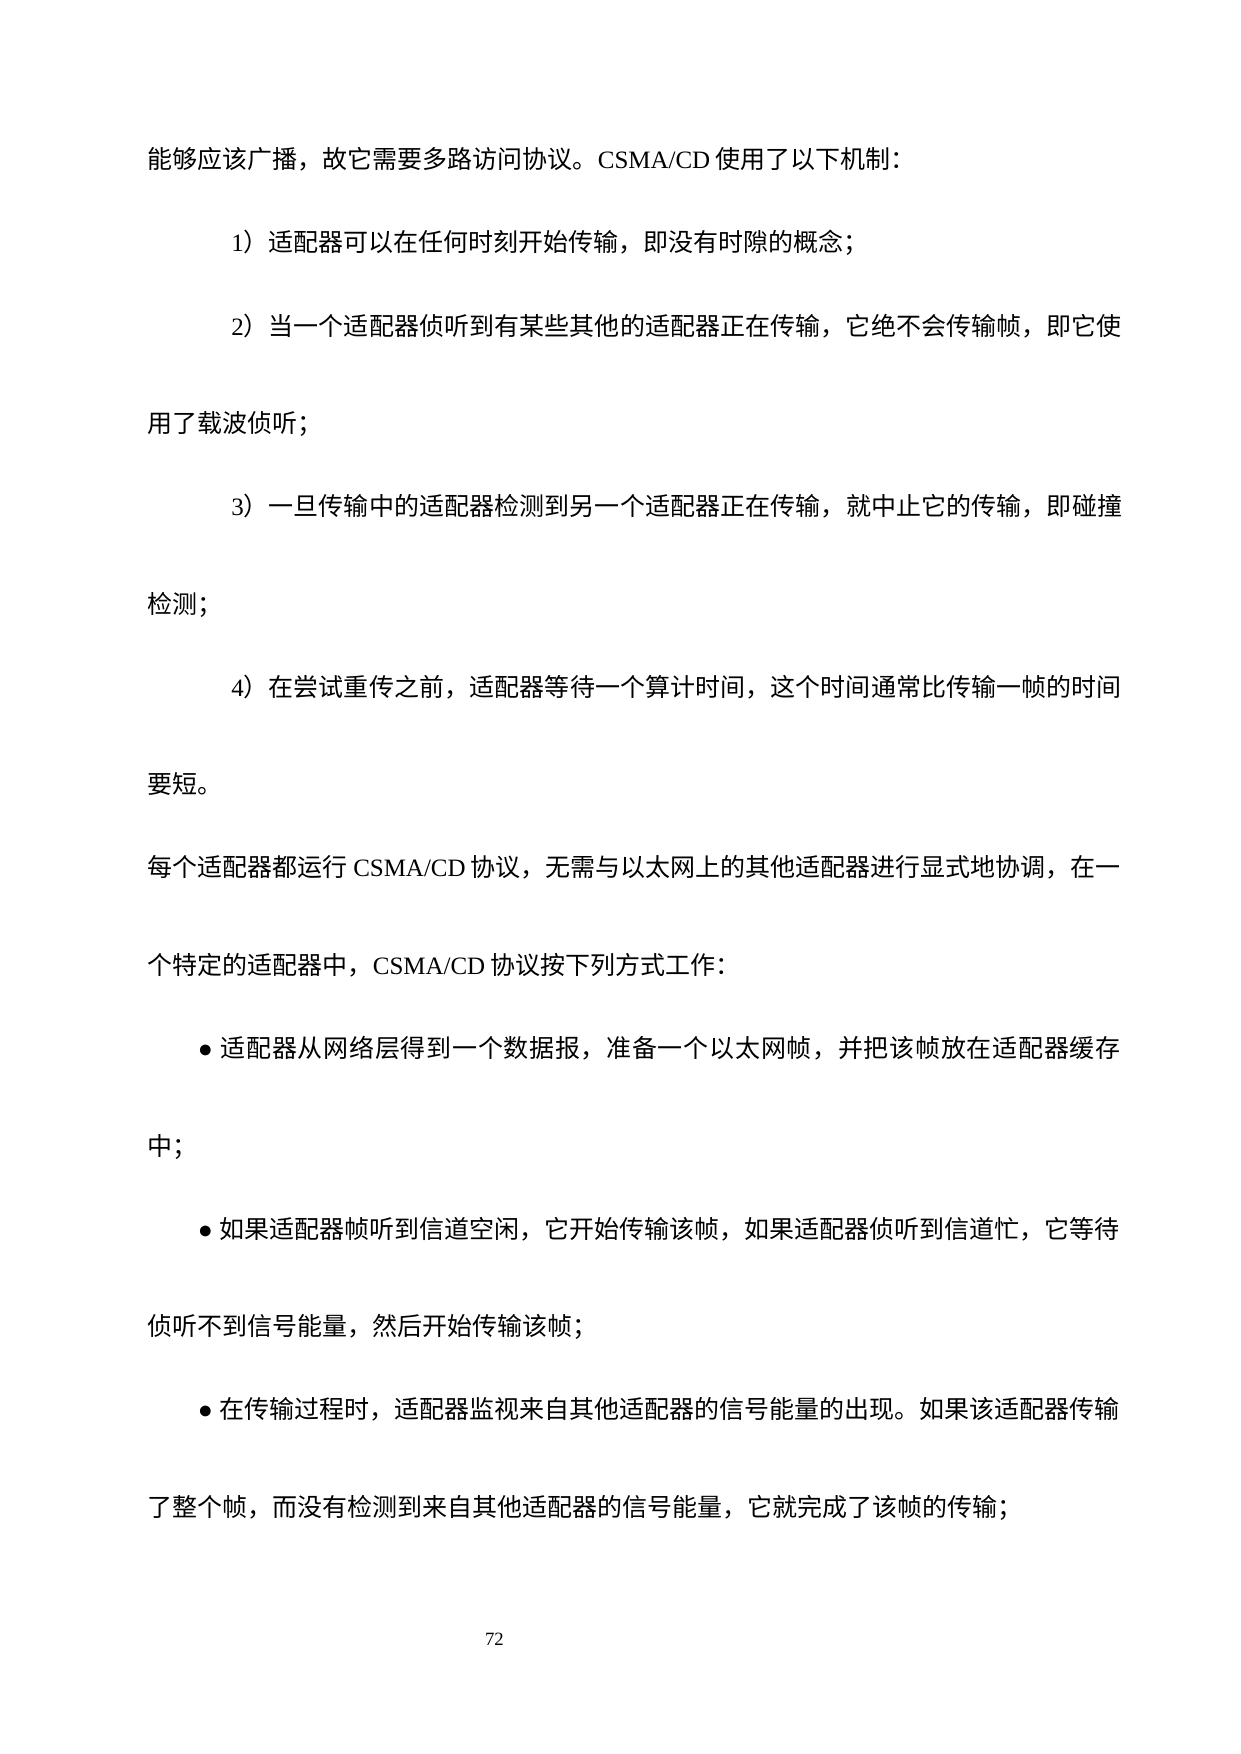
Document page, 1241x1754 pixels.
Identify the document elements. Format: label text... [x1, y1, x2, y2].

list 在尝试重传之前，适配器等待一个算计时间，这个时间通常比传输一帧的时间要短。 [148, 653, 1122, 815]
list ● 如果适配器帧听到信道空闲，它开始传输该帧，如果适配器侦听到信道忙，它等待侦听不到信号能量，然后开始传输该帧； [148, 1195, 1122, 1357]
list 每个适配器都运行CSMA/CD协议，无需与以太网上的其他适配器进行显式地协调，在一个特定的适配器中，CSMA/CD协议按下列方式工作： [148, 833, 1122, 996]
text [148, 125, 1122, 190]
list 当一个适配器侦听到有某些其他的适配器正在传输，它绝不会传输帧，即它使用了载波侦听； [148, 292, 1122, 454]
list 适配器可以在任何时刻开始传输，即没有时隙的概念； [148, 208, 1122, 273]
list ● 在传输过程时，适配器监视来自其他适配器的信号能量的出现。如果该适配器传输了整个帧，而没有检测到来自其他适配器的信号能量，它就完成了该帧的传输； [148, 1375, 1122, 1538]
list 一旦传输中的适配器检测到另一个适配器正在传输，就中止它的传输，即碰撞检测； [148, 472, 1122, 635]
list ● 适配器从网络层得到一个数据报，准备一个以太网帧，并把该帧放在适配器缓存中； [148, 1014, 1122, 1177]
